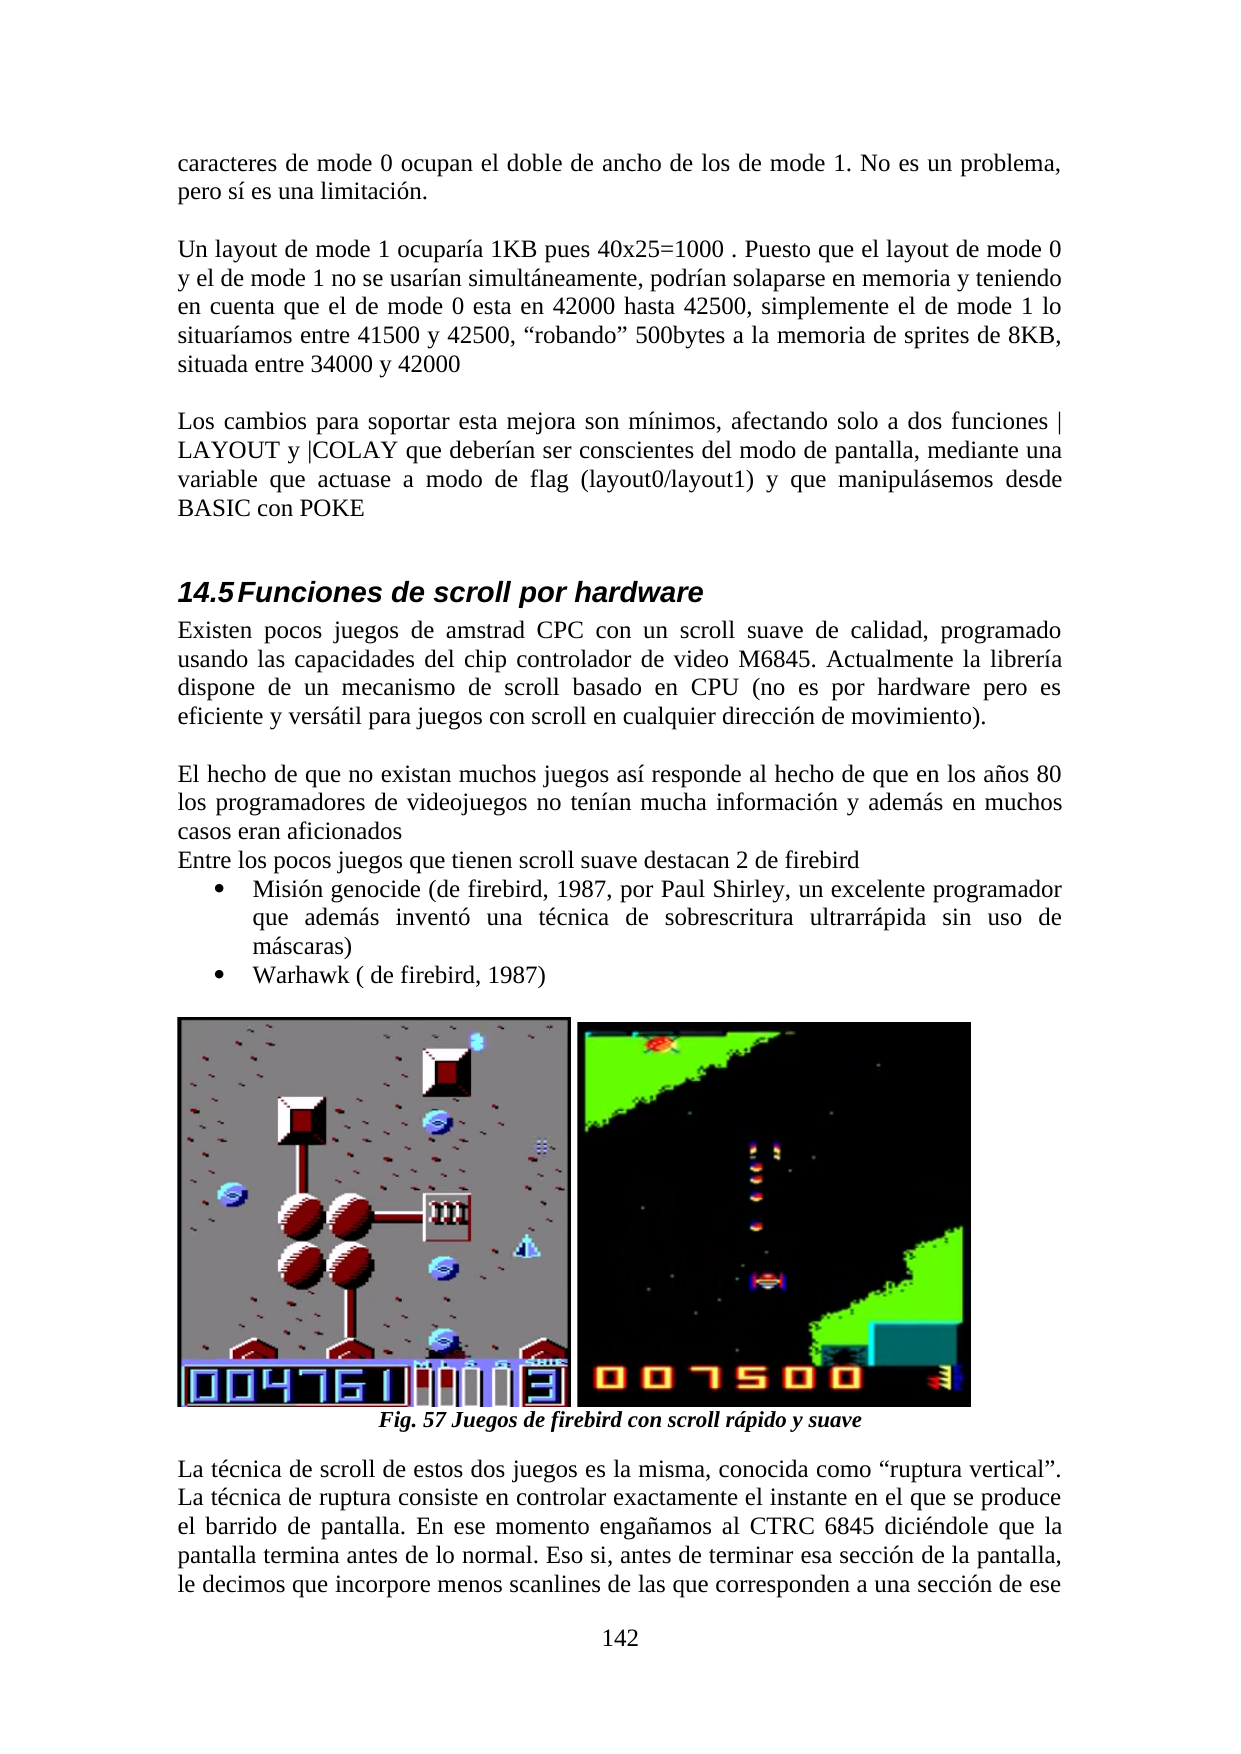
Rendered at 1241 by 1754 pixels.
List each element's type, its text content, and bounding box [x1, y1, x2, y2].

text El hecho de que no existan muchos juegos así responde al hecho de que en los años 80 los programadores de videojuegos no tenían mucha información y además en muchos casos eran aficionados [177, 759, 1063, 845]
picture [577, 1022, 971, 1407]
picture [177, 1017, 571, 1407]
subtitle Funciones de scroll por hardware [177, 575, 1063, 609]
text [177, 148, 1063, 205]
text Los cambios para soportar esta mejora son mínimos, afectando solo a dos funciones |LAYOUT y |COLAY que deberían ser conscientes del modo de pantalla, mediante una variable que actuase a modo de flag (layout0/layout1) y que manipulásemos desde BASIC con POKE [177, 406, 1063, 521]
list Misión genocide (de firebird, 1987, por Paul Shirley, un excelente programador que además inventó una técnica de sobrescritura ultrarrápida sin uso de máscaras) [215, 874, 1063, 960]
text Entre los pocos juegos que tienen scroll suave destacan 2 de firebird [177, 845, 1063, 874]
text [177, 1454, 1063, 1597]
text Un layout de mode 1 ocuparía 1KB pues 40x25=1000 . Puesto que el layout de mode 0 y el de mode 1 no se usarían simultáneamente, podrían solaparse en memoria y teniendo en cuenta que el de mode 0 esta en 42000 hasta 42500, simplemente el de mode 1 lo situaríamos entre 41500 y 42500, “robando” 500bytes a la memoria de sprites de 8KB, situada entre 34000 y 42000 [177, 234, 1063, 378]
text Existen pocos juegos de amstrad CPC con un scroll suave de calidad, programado usando las capacidades del chip controlador de video M6845. Actualmente la librería dispone de un mecanismo de scroll basado en CPU (no es por hardware pero es eficiente y versátil para juegos con scroll en cualquier dirección de movimiento). [177, 615, 1063, 730]
list Warhawk ( de firebird, 1987) [215, 960, 1063, 989]
